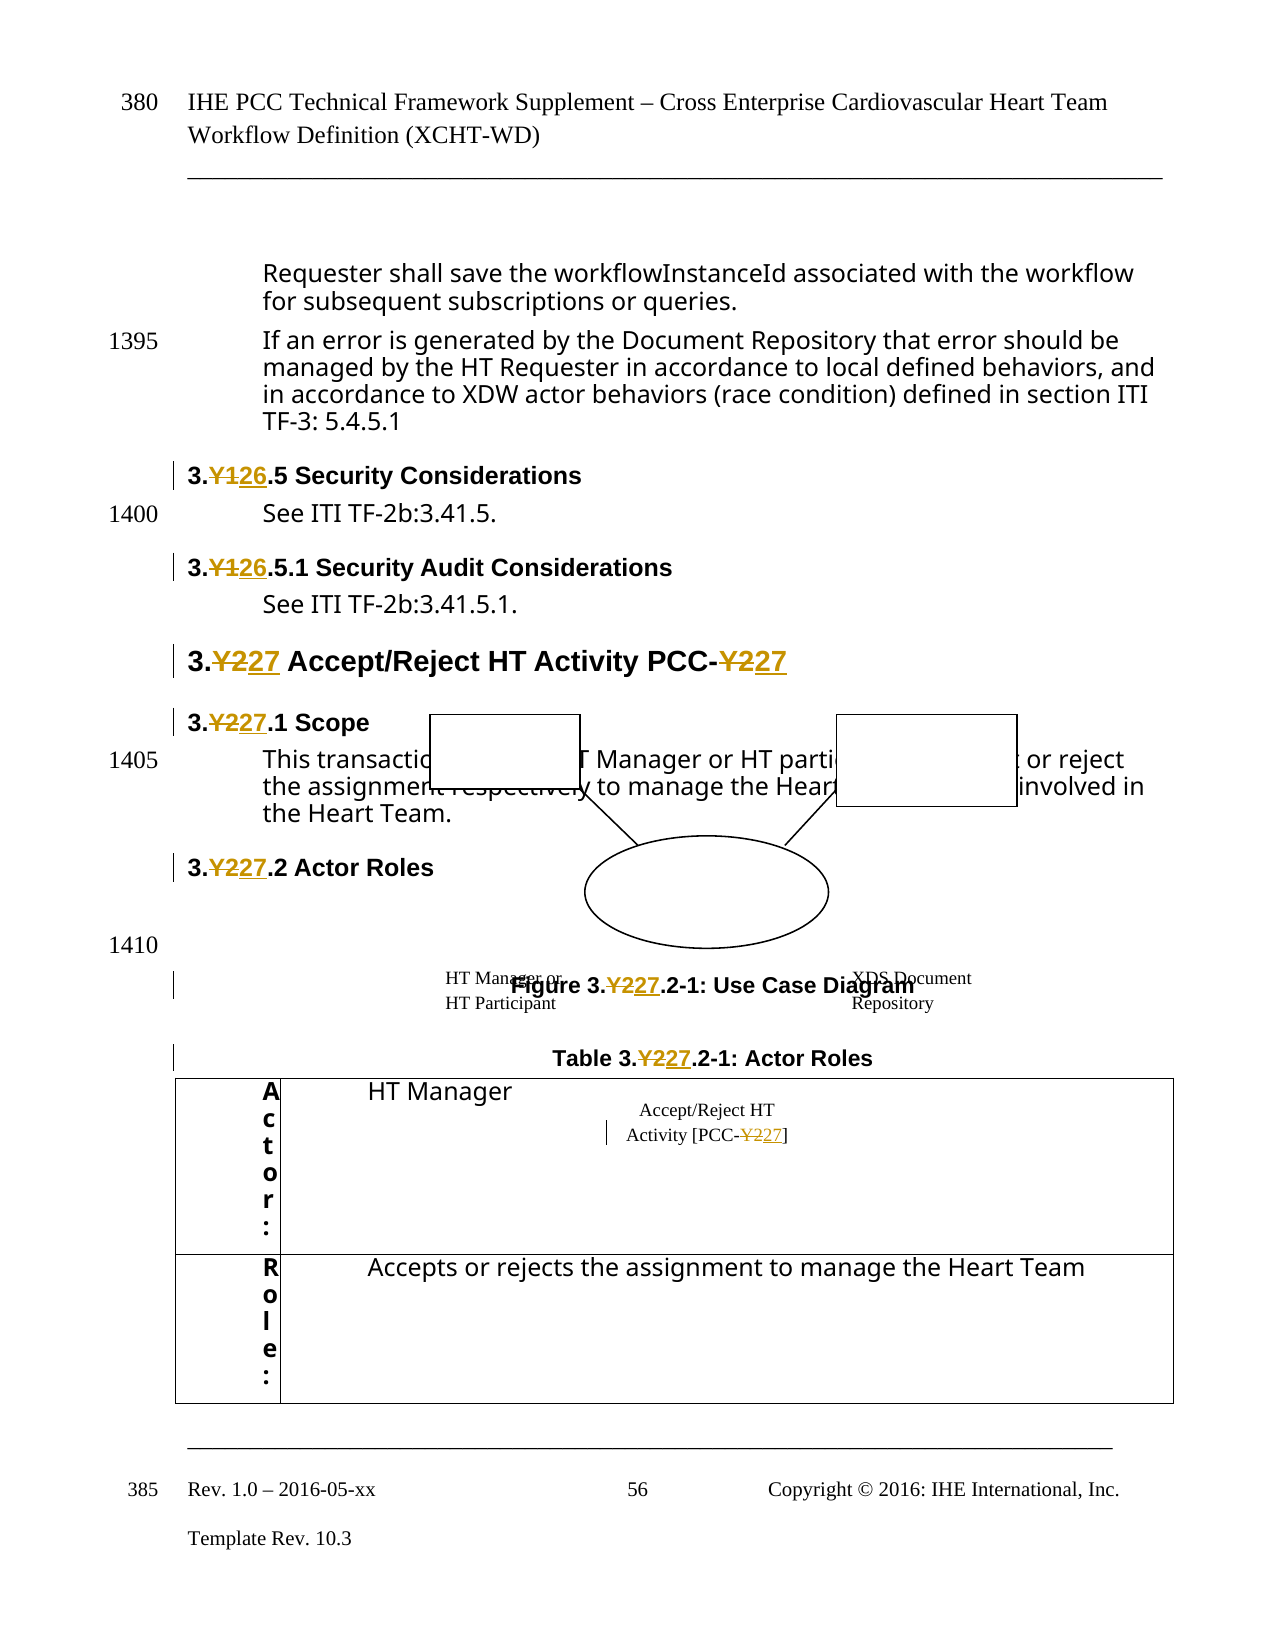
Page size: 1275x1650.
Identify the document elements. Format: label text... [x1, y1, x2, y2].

text If an error is generated by the Document Repository that error should be managed by the HT Requester in accordance to local defined behaviors, and in accordance to XDW actor behaviors (race condition) defined in section ITI TF-3: 5.4.5.1 [262, 328, 1162, 436]
table_cell Role: [176, 1255, 280, 1403]
subtitle 3..2 Actor Roles [799, 853, 1162, 882]
subtitle 3..2 Actor Roles [187, 853, 615, 882]
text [262, 261, 1162, 315]
text This transaction allows a HT Manager or HT participant to accept or reject the assignment respectively to manage the Heart Team or to be involved in the Heart Team. [803, 747, 1162, 828]
subtitle 3..1 Scope [187, 707, 1162, 736]
text This transaction allows a HT Manager or HT participant to accept or reject the assignment respectively to manage the Heart Team or to be involved in the Heart Team. [262, 747, 617, 828]
subtitle 3..5 Security Considerations [187, 461, 1162, 490]
table_header Actor: [176, 1079, 280, 1254]
text This transaction allows a HT Manager or HT participant to accept or reject the assignment respectively to manage the Heart Team or to be involved in the Heart Team. [581, 747, 836, 828]
text See ITI TF-2b:3.41.5.1. [262, 592, 1162, 619]
table_header HT Manager [281, 1079, 1173, 1254]
table_cell Accepts or rejects the assignment to manage the Heart Team [281, 1255, 1173, 1403]
text See ITI TF-2b:3.41.5. [262, 501, 1162, 528]
subtitle 3..5.1 Security Audit Considerations [187, 553, 1162, 581]
title Figure 3..2-1: Use Case Diagram [262, 971, 1162, 998]
subtitle 3. Accept/Reject HT Activity PCC- [187, 644, 1162, 677]
title Table 3..2-1: Actor Roles [262, 1044, 1162, 1071]
